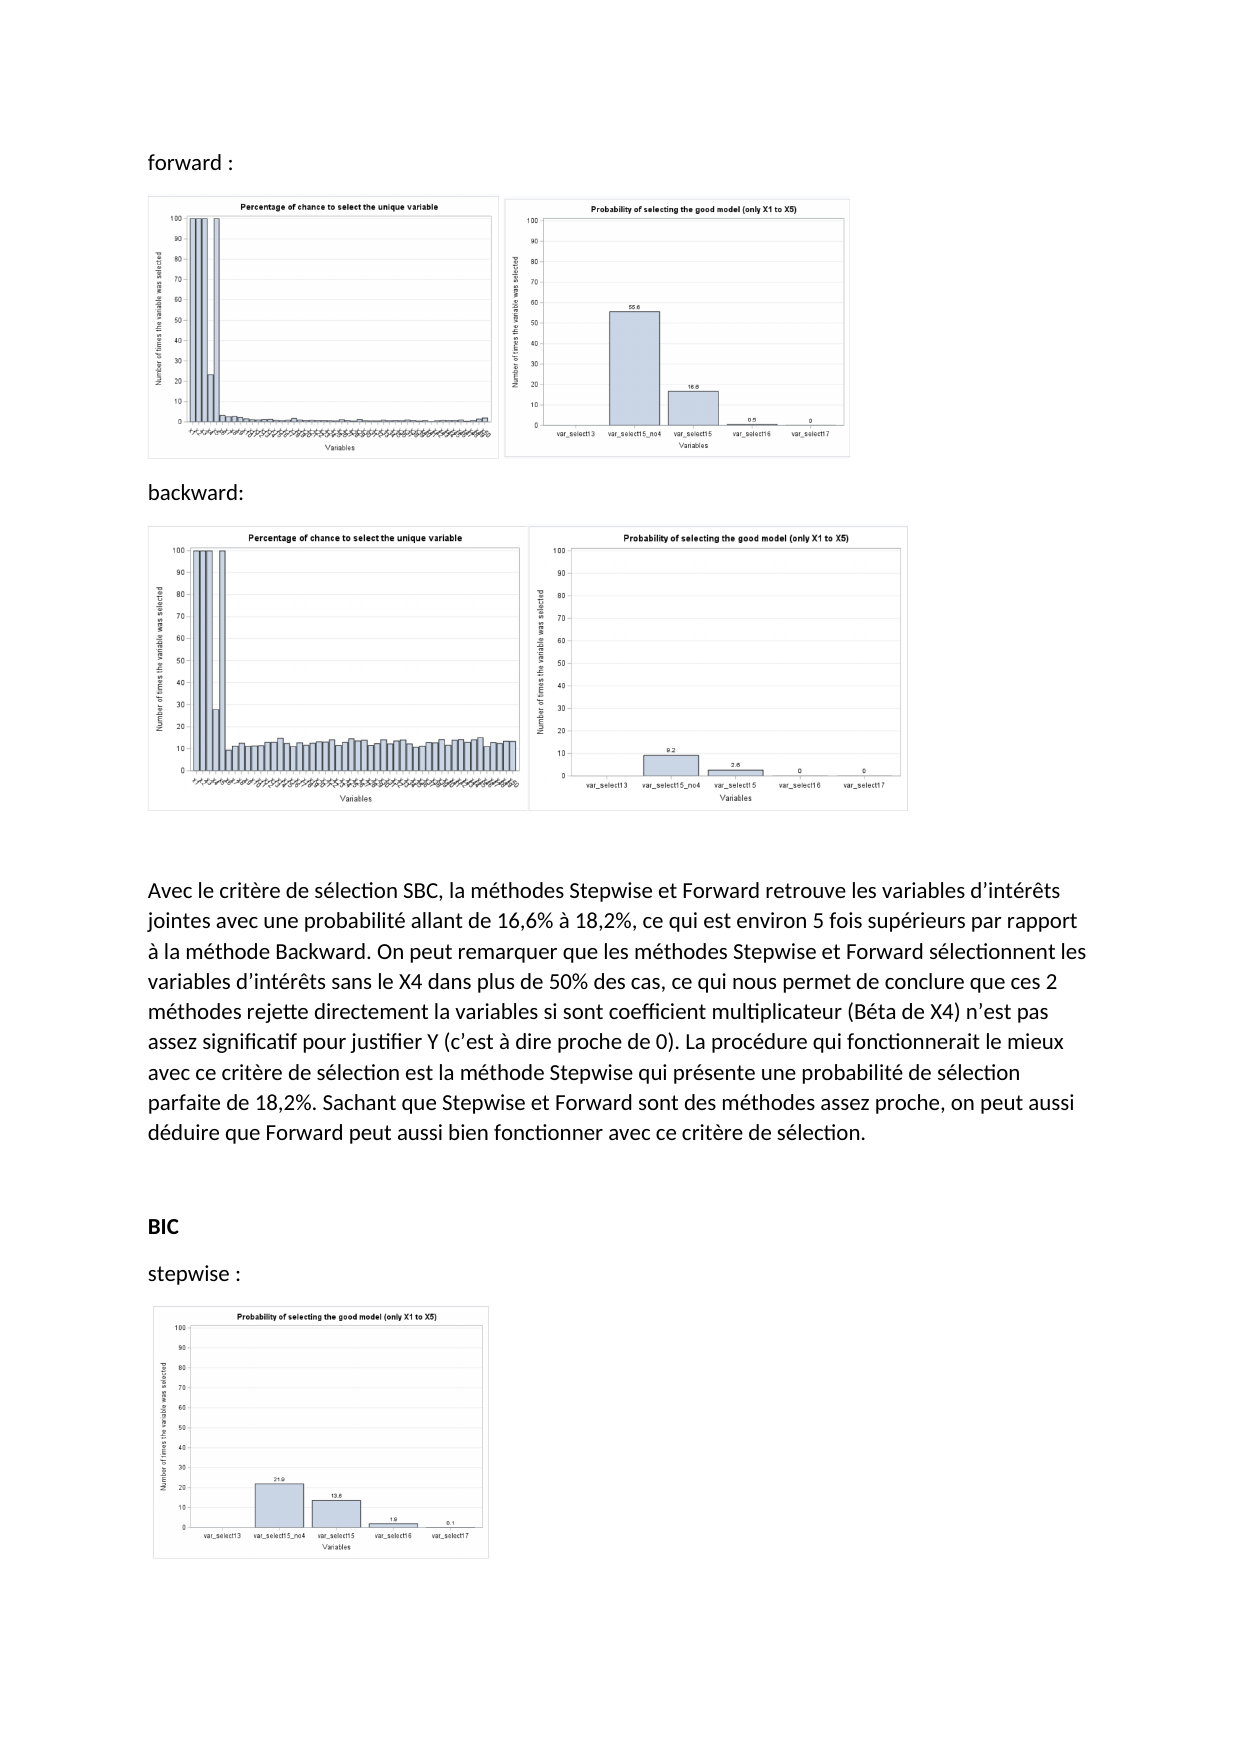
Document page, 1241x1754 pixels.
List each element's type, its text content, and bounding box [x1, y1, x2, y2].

picture [147, 194, 499, 459]
text BIC [148, 1212, 1093, 1240]
text backward: [148, 478, 1093, 506]
text Avec le critère de sélection SBC, la méthodes Stepwise et Forward retrouve les variables d’intérêts jointes avec une probabilité allant de 16,6% à 18,2%, ce qui est environ 5 fois supérieurs par rapport à la méthode Backward. On peut remarquer que les méthodes Stepwise et Forward sélectionnent les variables d’intérêts sans le X4 dans plus de 50% des cas, ce qui nous permet de conclure que ces 2 méthodes rejette directement la variables si sont coefficient multiplicateur (Béta de X4) n’est pas assez significatif pour justifier Y (c’est à dire proche de 0). La procédure qui fonctionnerait le mieux avec ce critère de sélection est la méthode Stepwise qui présente une probabilité de sélection parfaite de 18,2%. Sachant que Stepwise et Forward sont des méthodes assez proche, on peut aussi déduire que Forward peut aussi bien fonctionner avec ce critère de sélection. [148, 876, 1093, 1146]
picture [503, 196, 851, 459]
text forward : [148, 148, 1093, 176]
text stepwise : [148, 1259, 1093, 1287]
picture [147, 524, 908, 811]
picture [152, 1305, 490, 1559]
